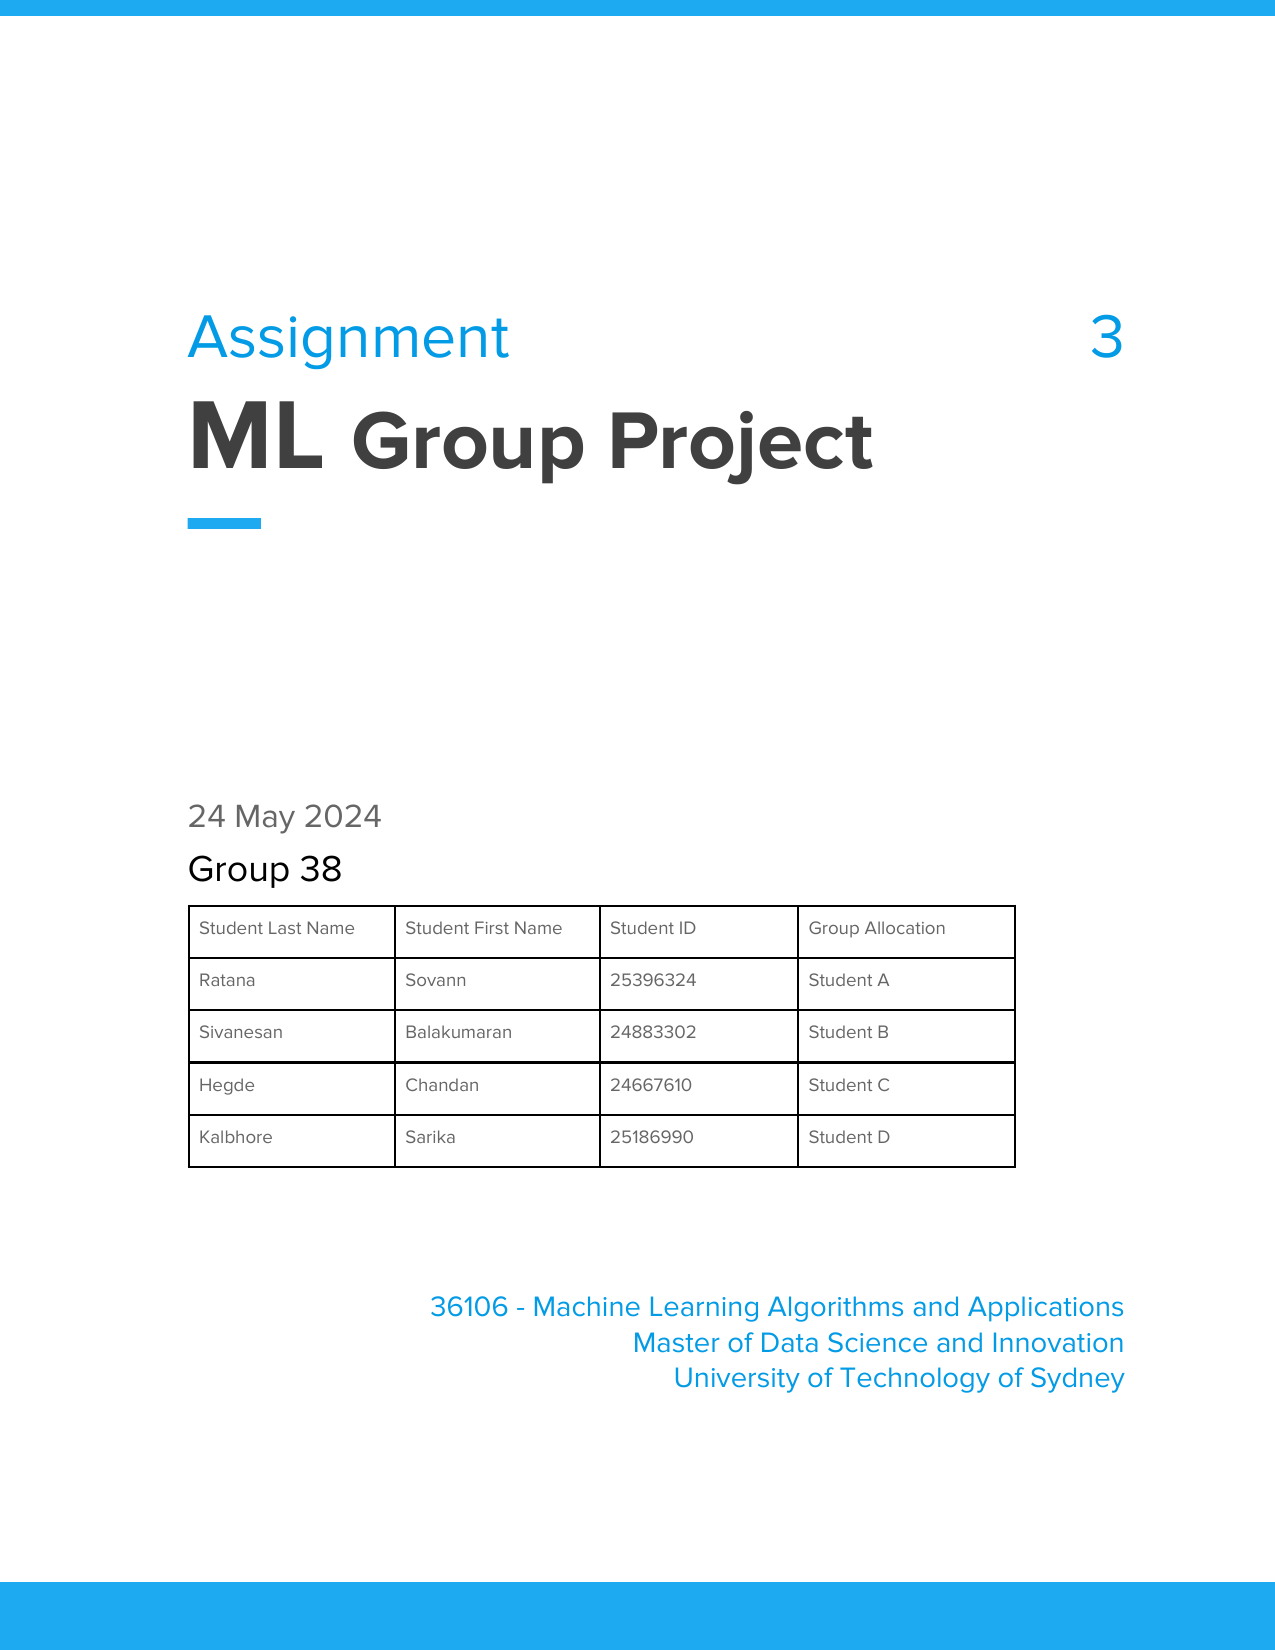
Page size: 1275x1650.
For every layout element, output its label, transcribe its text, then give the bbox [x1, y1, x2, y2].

table_cell 24667610 [601, 1064, 797, 1114]
text 24 May 2024 [187, 797, 1125, 837]
table_cell 24883302 [601, 1011, 797, 1061]
table_header Student ID [601, 907, 797, 957]
table_cell Ratana [190, 959, 394, 1009]
title Assignment 3 ML Group Project [187, 300, 1125, 498]
table_cell Kalbhore [190, 1116, 394, 1166]
table_cell Balakumaran [396, 1011, 599, 1061]
table_header Student First Name [396, 907, 599, 957]
table_cell 25186990 [601, 1116, 797, 1166]
picture [0, 1582, 1275, 1650]
text 36106 - Machine Learning Algorithms and Applications [187, 1290, 1125, 1325]
table_header Group Allocation [799, 907, 1014, 957]
table_cell Student B [799, 1011, 1014, 1061]
picture [187, 518, 261, 529]
table_cell Sovann [396, 959, 599, 1009]
table_cell Sivanesan [190, 1011, 394, 1061]
text Group 38 [187, 847, 1125, 893]
text Master of Data Science and Innovation [187, 1325, 1125, 1361]
text University of Technology of Sydney [187, 1361, 1125, 1396]
table_cell Sarika [396, 1116, 599, 1166]
table_cell Chandan [396, 1064, 599, 1114]
table_header Student Last Name [190, 907, 394, 957]
picture [0, 0, 1275, 16]
table_cell 25396324 [601, 959, 797, 1009]
table_cell Student C [799, 1064, 1014, 1114]
table_cell Student D [799, 1116, 1014, 1166]
table_cell Student A [799, 959, 1014, 1009]
table_cell Hegde [190, 1064, 394, 1114]
